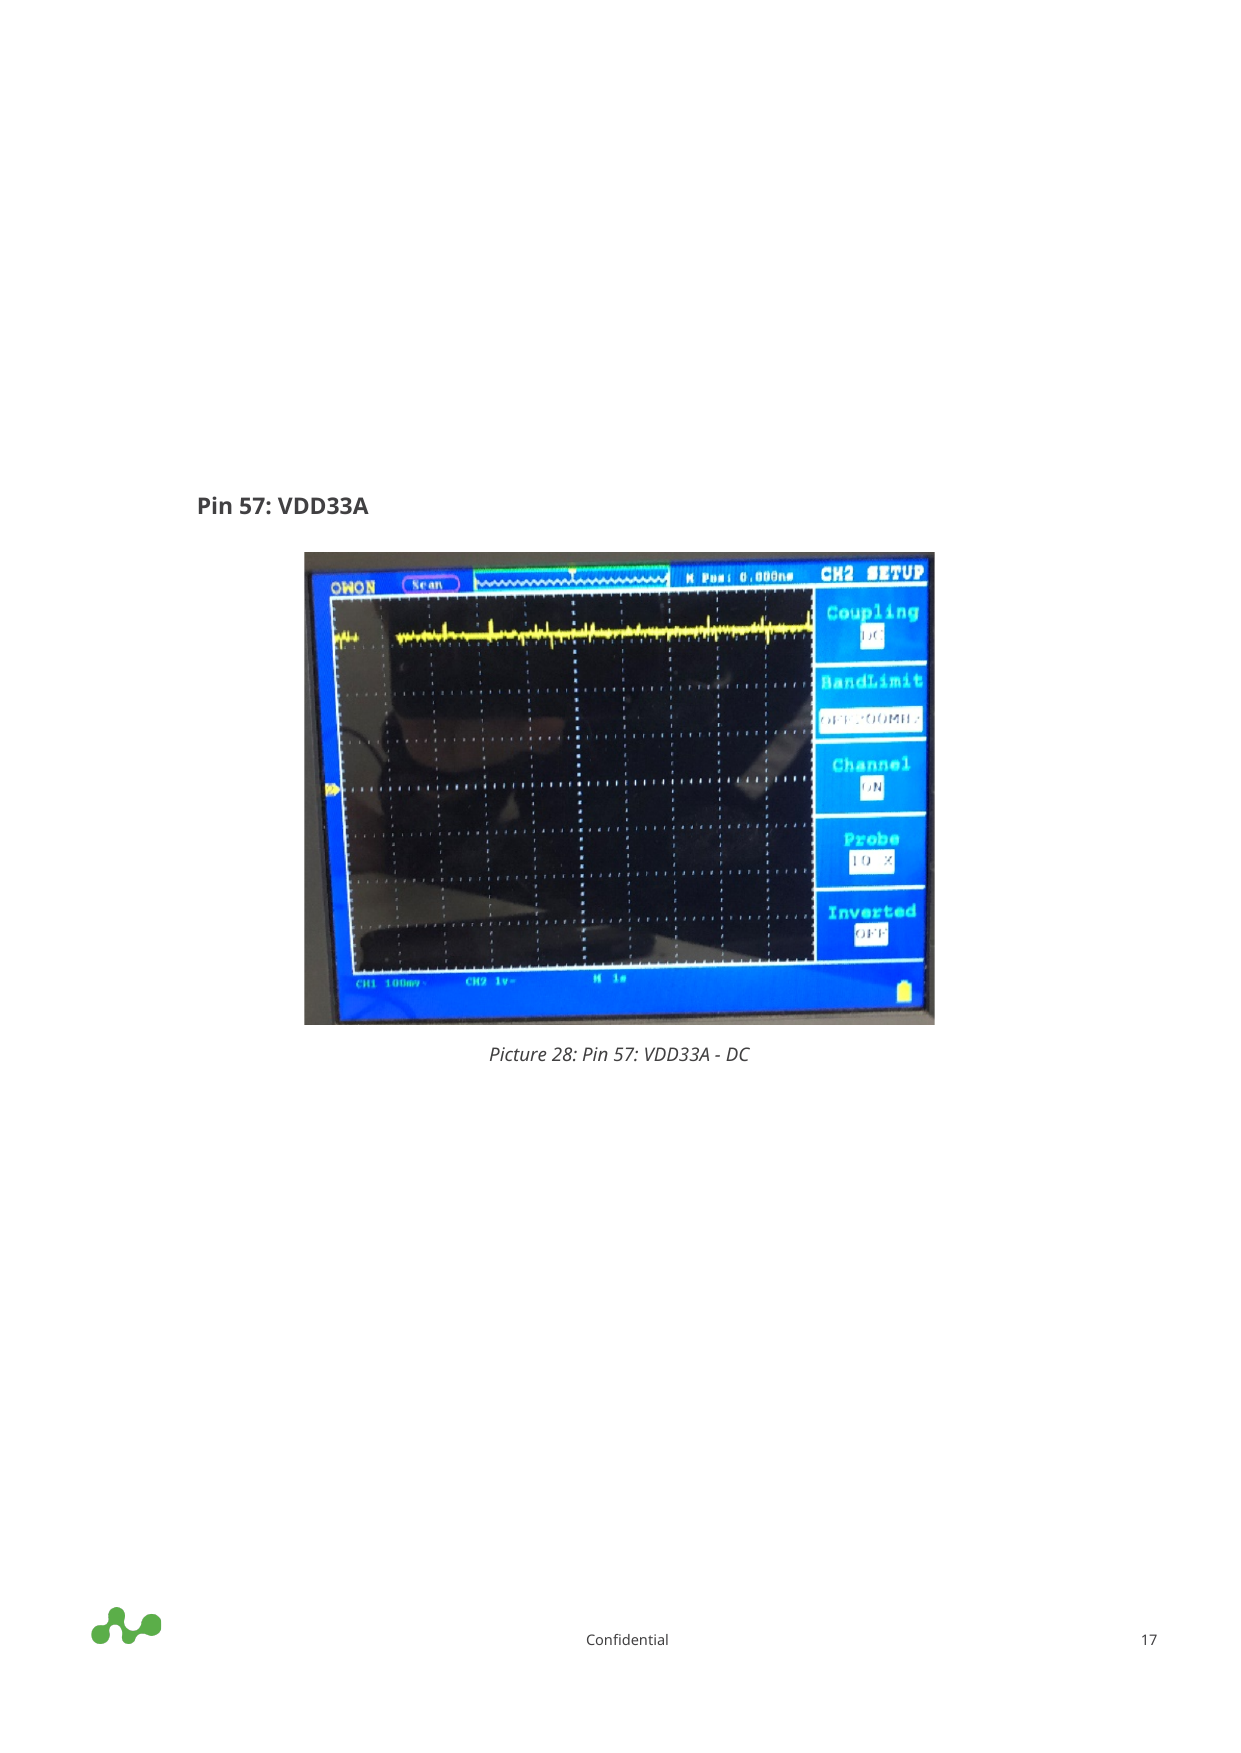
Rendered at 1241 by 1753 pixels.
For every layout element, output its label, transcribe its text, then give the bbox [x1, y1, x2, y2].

picture [304, 552, 935, 1025]
text Pin 57: VDD33A [197, 490, 1043, 521]
